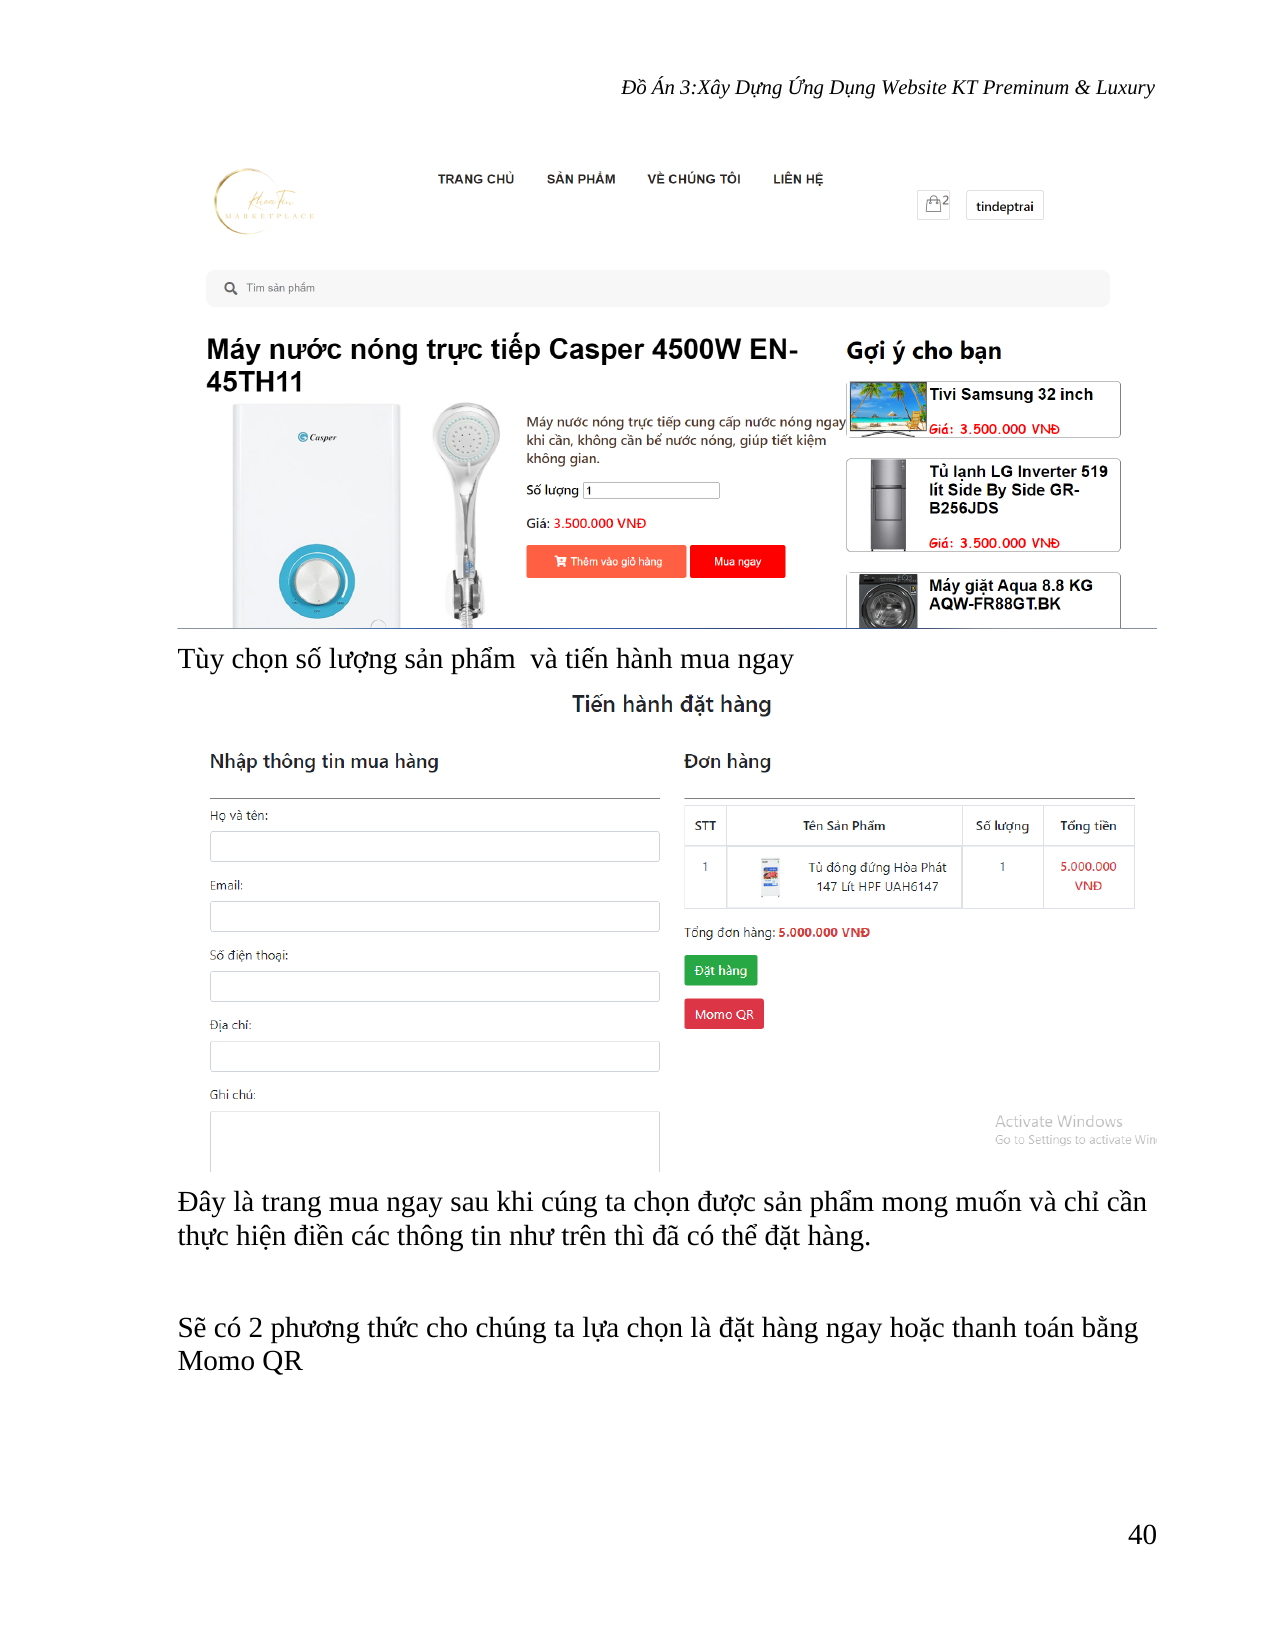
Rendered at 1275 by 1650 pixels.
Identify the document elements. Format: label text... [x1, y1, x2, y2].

text Tùy chọn số lượng sản phẩm và tiến hành mua ngay [177, 641, 1157, 674]
picture [177, 156, 1157, 629]
text Đây là trang mua ngay sau khi cúng ta chọn được sản phẩm mong muốn và chỉ cần thực hiện điền các thông tin như trên thì đã có thể đặt hàng. [177, 1184, 1157, 1251]
picture [177, 686, 1157, 1172]
text Sẽ có 2 phương thức cho chúng ta lựa chọn là đặt hàng ngay hoặc thanh toán bằng Momo QR [177, 1310, 1157, 1377]
